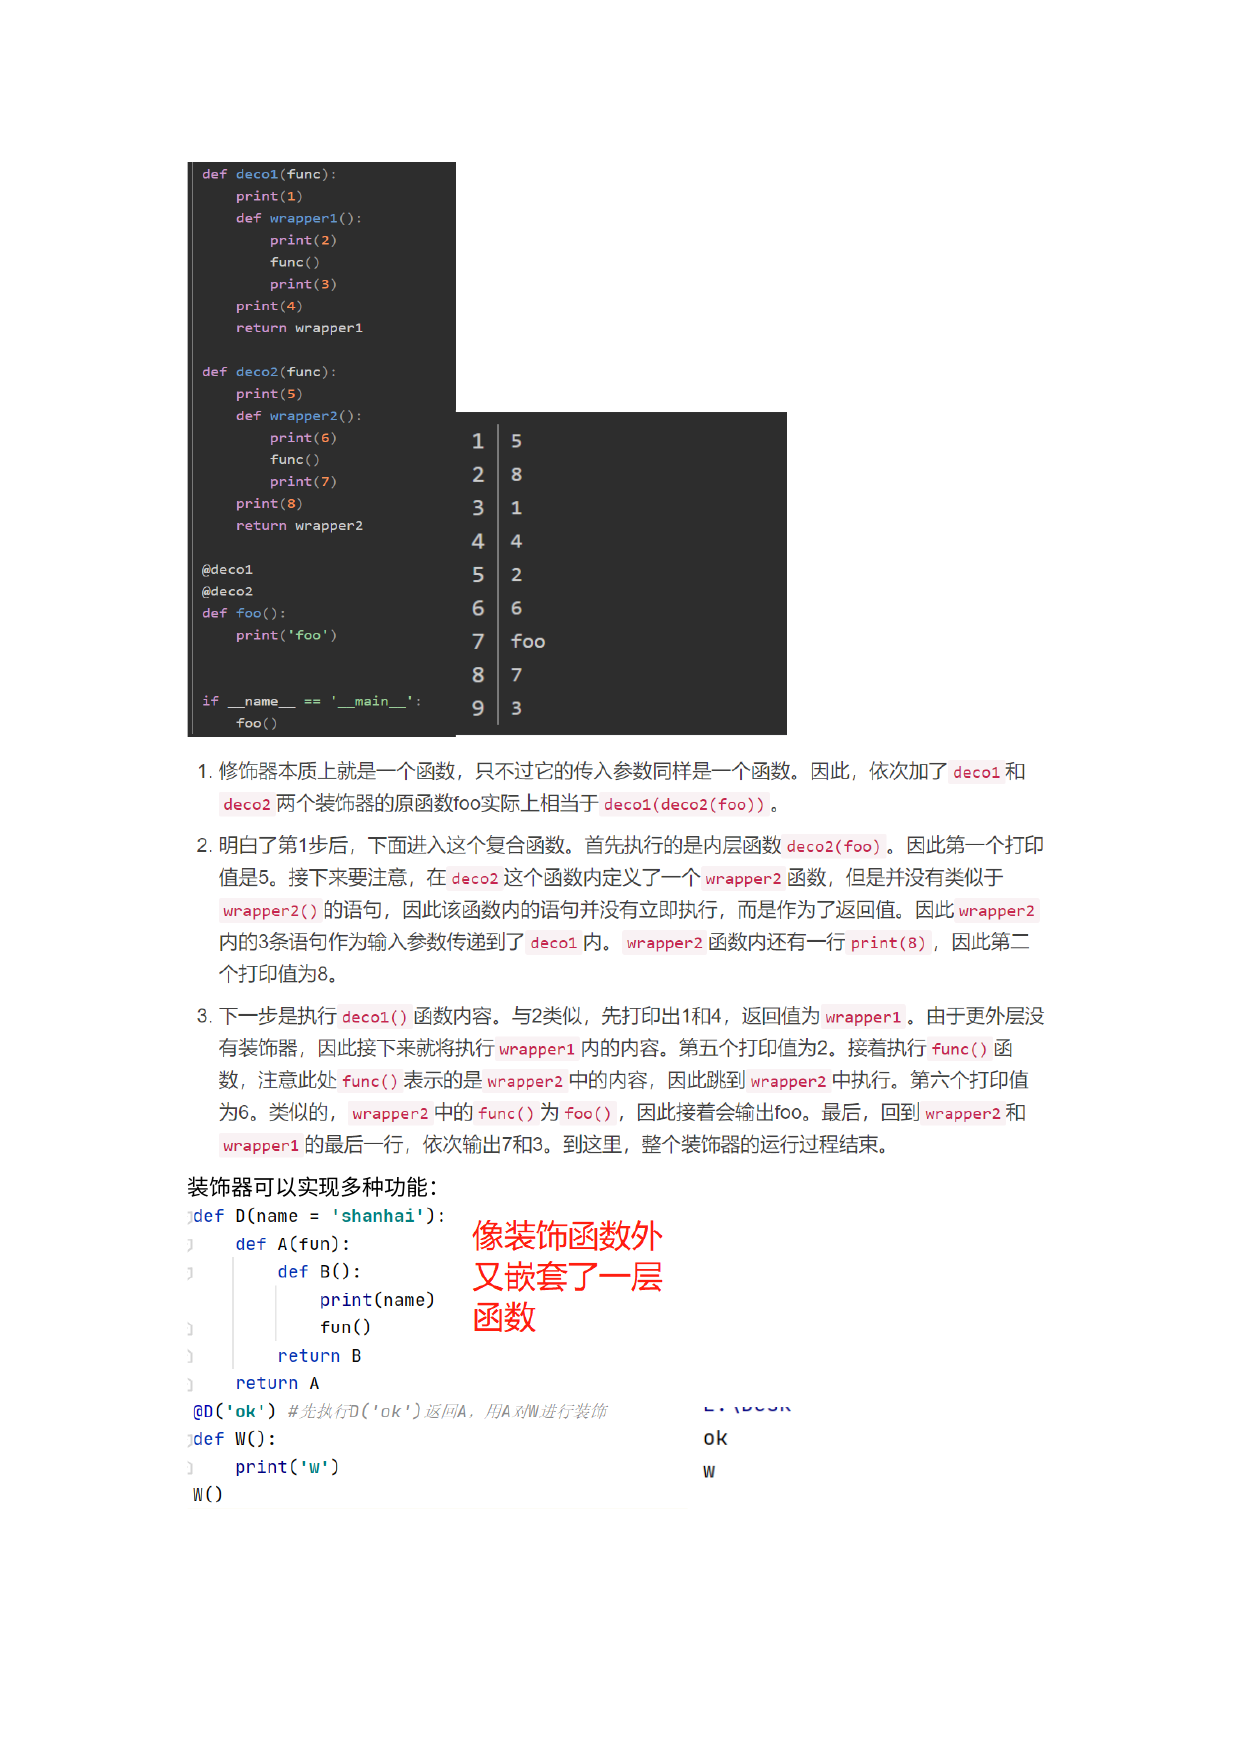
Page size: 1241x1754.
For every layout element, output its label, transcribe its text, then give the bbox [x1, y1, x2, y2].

picture [187, 162, 787, 737]
picture [187, 1202, 794, 1509]
picture [187, 747, 1052, 1158]
text 装饰器可以实现多种功能： [187, 1169, 1053, 1202]
